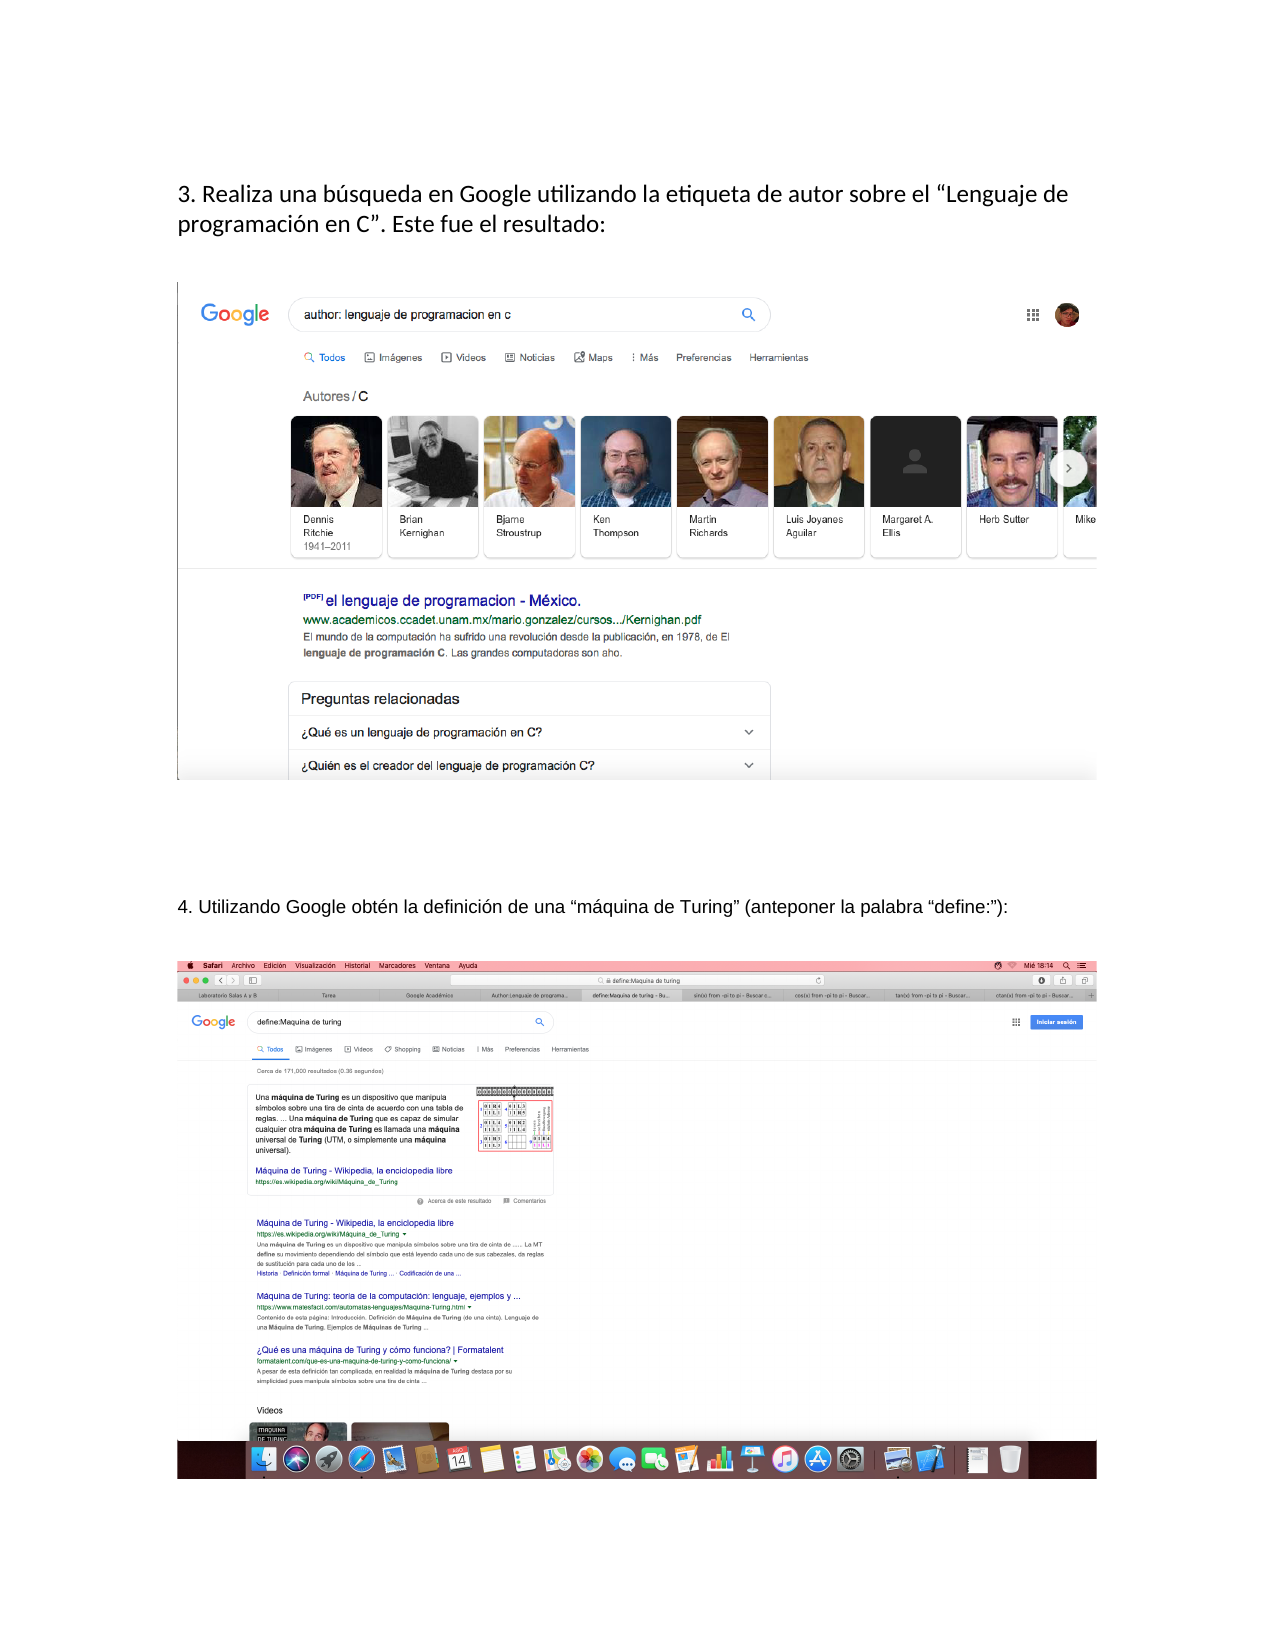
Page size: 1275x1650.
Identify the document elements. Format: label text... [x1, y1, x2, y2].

picture [177, 961, 1097, 1479]
text 4. Utilizando Google obtén la definición de una “máquina de Turing” (anteponer la palabra “define:”): [177, 896, 1098, 918]
picture [177, 282, 1097, 780]
text 3. Realiza una búsqueda en Google utilizando la etiqueta de autor sobre el “Lenguaje de programación en C”. Este fue el resultado: [177, 178, 1098, 239]
